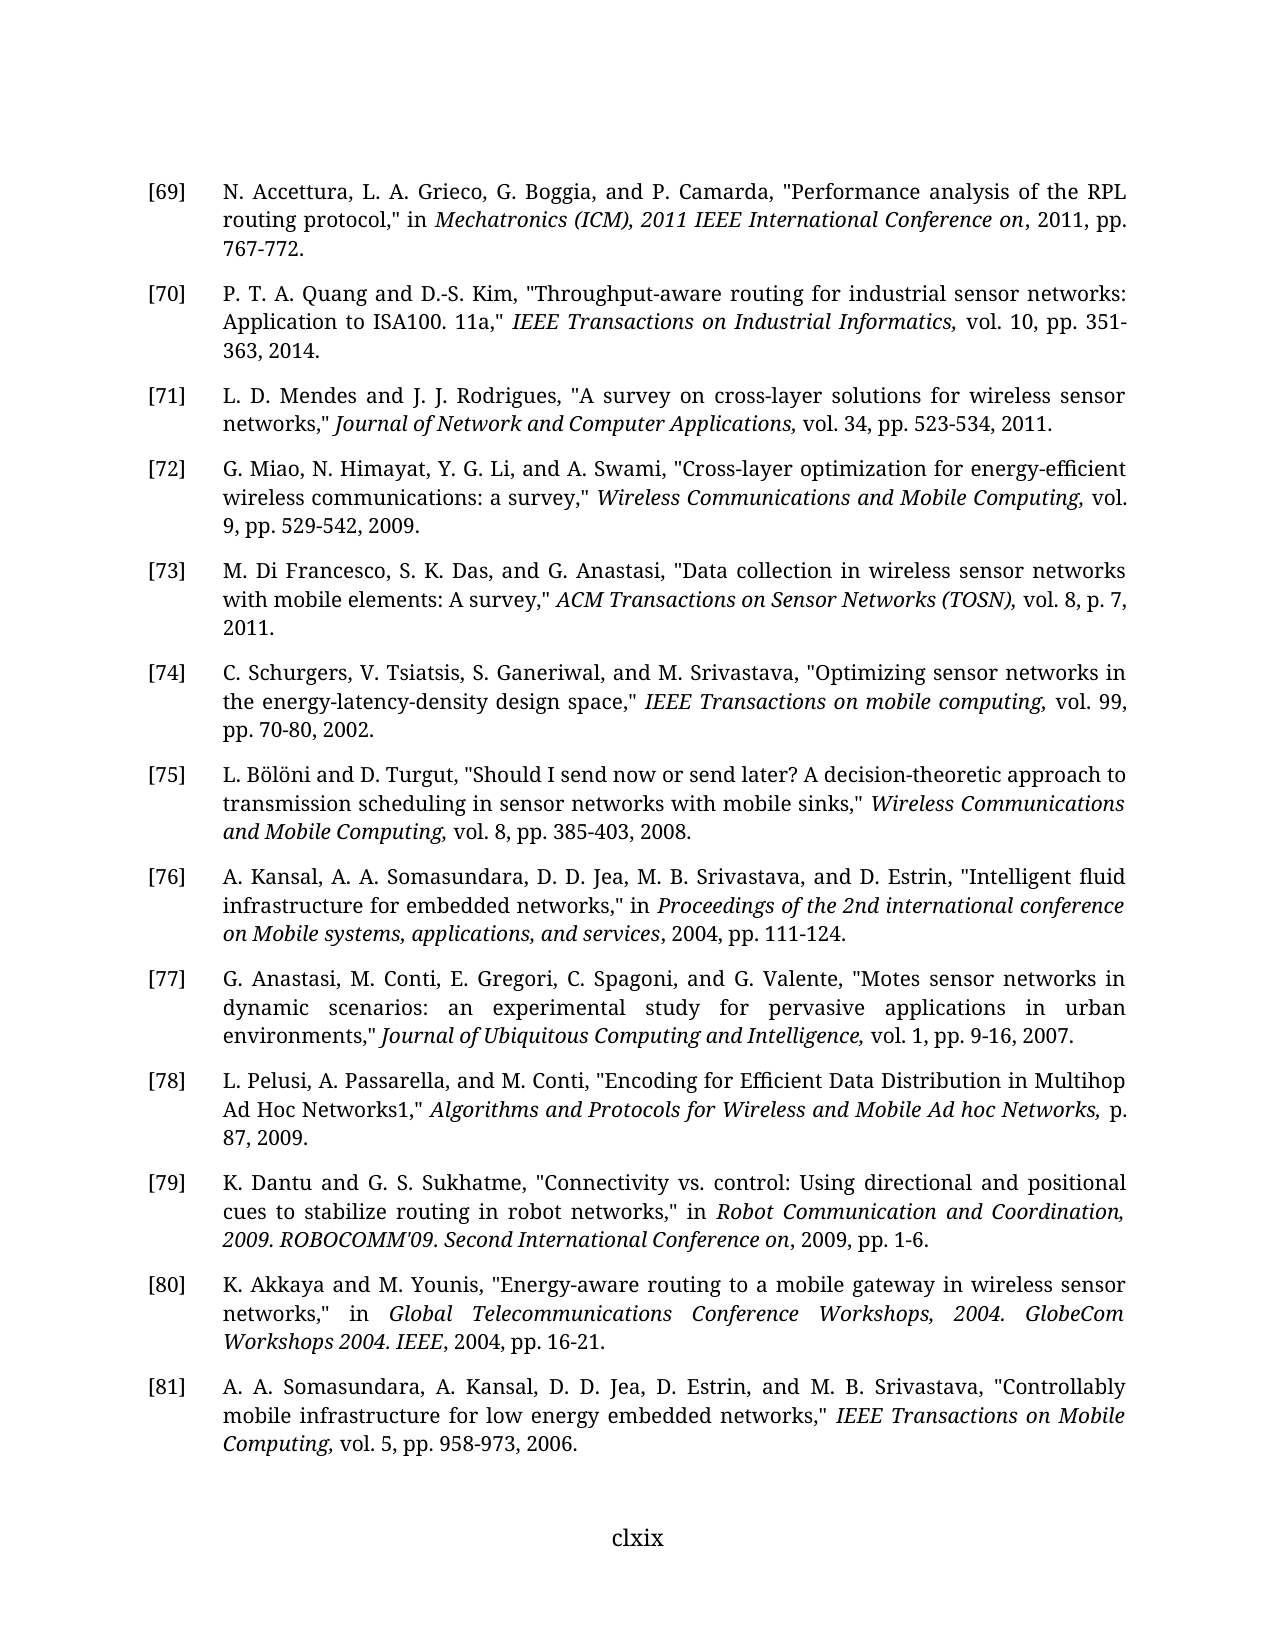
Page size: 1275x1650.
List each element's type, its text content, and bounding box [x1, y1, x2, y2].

text [80] K. Akkaya and M. Younis, "Energy-aware routing to a mobile gateway in wireless sensor networks," in Global Telecommunications Conference Workshops, 2004. GlobeCom Workshops 2004. IEEE, 2004, pp. 16-21. [148, 1270, 1127, 1356]
text [76] A. Kansal, A. A. Somasundara, D. D. Jea, M. B. Srivastava, and D. Estrin, "Intelligent fluid infrastructure for embedded networks," in Proceedings of the 2nd international conference on Mobile systems, applications, and services, 2004, pp. 111-124. [148, 862, 1127, 948]
text [73] M. Di Francesco, S. K. Das, and G. Anastasi, "Data collection in wireless sensor networks with mobile elements: A survey," ACM Transactions on Sensor Networks (TOSN), vol. 8, p. 7, 2011. [148, 556, 1127, 642]
text [79] K. Dantu and G. S. Sukhatme, "Connectivity vs. control: Using directional and positional cues to stabilize routing in robot networks," in Robot Communication and Coordination, 2009. ROBOCOMM'09. Second International Conference on, 2009, pp. 1-6. [148, 1168, 1127, 1254]
text [71] L. D. Mendes and J. J. Rodrigues, "A survey on cross-layer solutions for wireless sensor networks," Journal of Network and Computer Applications, vol. 34, pp. 523-534, 2011. [148, 381, 1127, 438]
text [74] C. Schurgers, V. Tsiatsis, S. Ganeriwal, and M. Srivastava, "Optimizing sensor networks in the energy-latency-density design space," IEEE Transactions on mobile computing, vol. 99, pp. 70-80, 2002. [148, 658, 1127, 744]
text [70] P. T. A. Quang and D.-S. Kim, "Throughput-aware routing for industrial sensor networks: Application to ISA100. 11a," IEEE Transactions on Industrial Informatics, vol. 10, pp. 351-363, 2014. [148, 279, 1127, 364]
text [72] G. Miao, N. Himayat, Y. G. Li, and A. Swami, "Cross‐layer optimization for energy‐efficient wireless communications: a survey," Wireless Communications and Mobile Computing, vol. 9, pp. 529-542, 2009. [148, 454, 1127, 540]
text [81] A. A. Somasundara, A. Kansal, D. D. Jea, D. Estrin, and M. B. Srivastava, "Controllably mobile infrastructure for low energy embedded networks," IEEE Transactions on Mobile Computing, vol. 5, pp. 958-973, 2006. [148, 1372, 1127, 1458]
text [69] N. Accettura, L. A. Grieco, G. Boggia, and P. Camarda, "Performance analysis of the RPL routing protocol," in Mechatronics (ICM), 2011 IEEE International Conference on, 2011, pp. 767-772. [148, 177, 1127, 262]
text [78] L. Pelusi, A. Passarella, and M. Conti, "Encoding for Efficient Data Distribution in Multihop Ad Hoc Networks1," Algorithms and Protocols for Wireless and Mobile Ad hoc Networks, p. 87, 2009. [148, 1066, 1127, 1152]
text [75] L. Bölöni and D. Turgut, "Should I send now or send later? A decision‐theoretic approach to transmission scheduling in sensor networks with mobile sinks," Wireless Communications and Mobile Computing, vol. 8, pp. 385-403, 2008. [148, 760, 1127, 846]
text [77] G. Anastasi, M. Conti, E. Gregori, C. Spagoni, and G. Valente, "Motes sensor networks in dynamic scenarios: an experimental study for pervasive applications in urban environments," Journal of Ubiquitous Computing and Intelligence, vol. 1, pp. 9-16, 2007. [148, 964, 1127, 1050]
